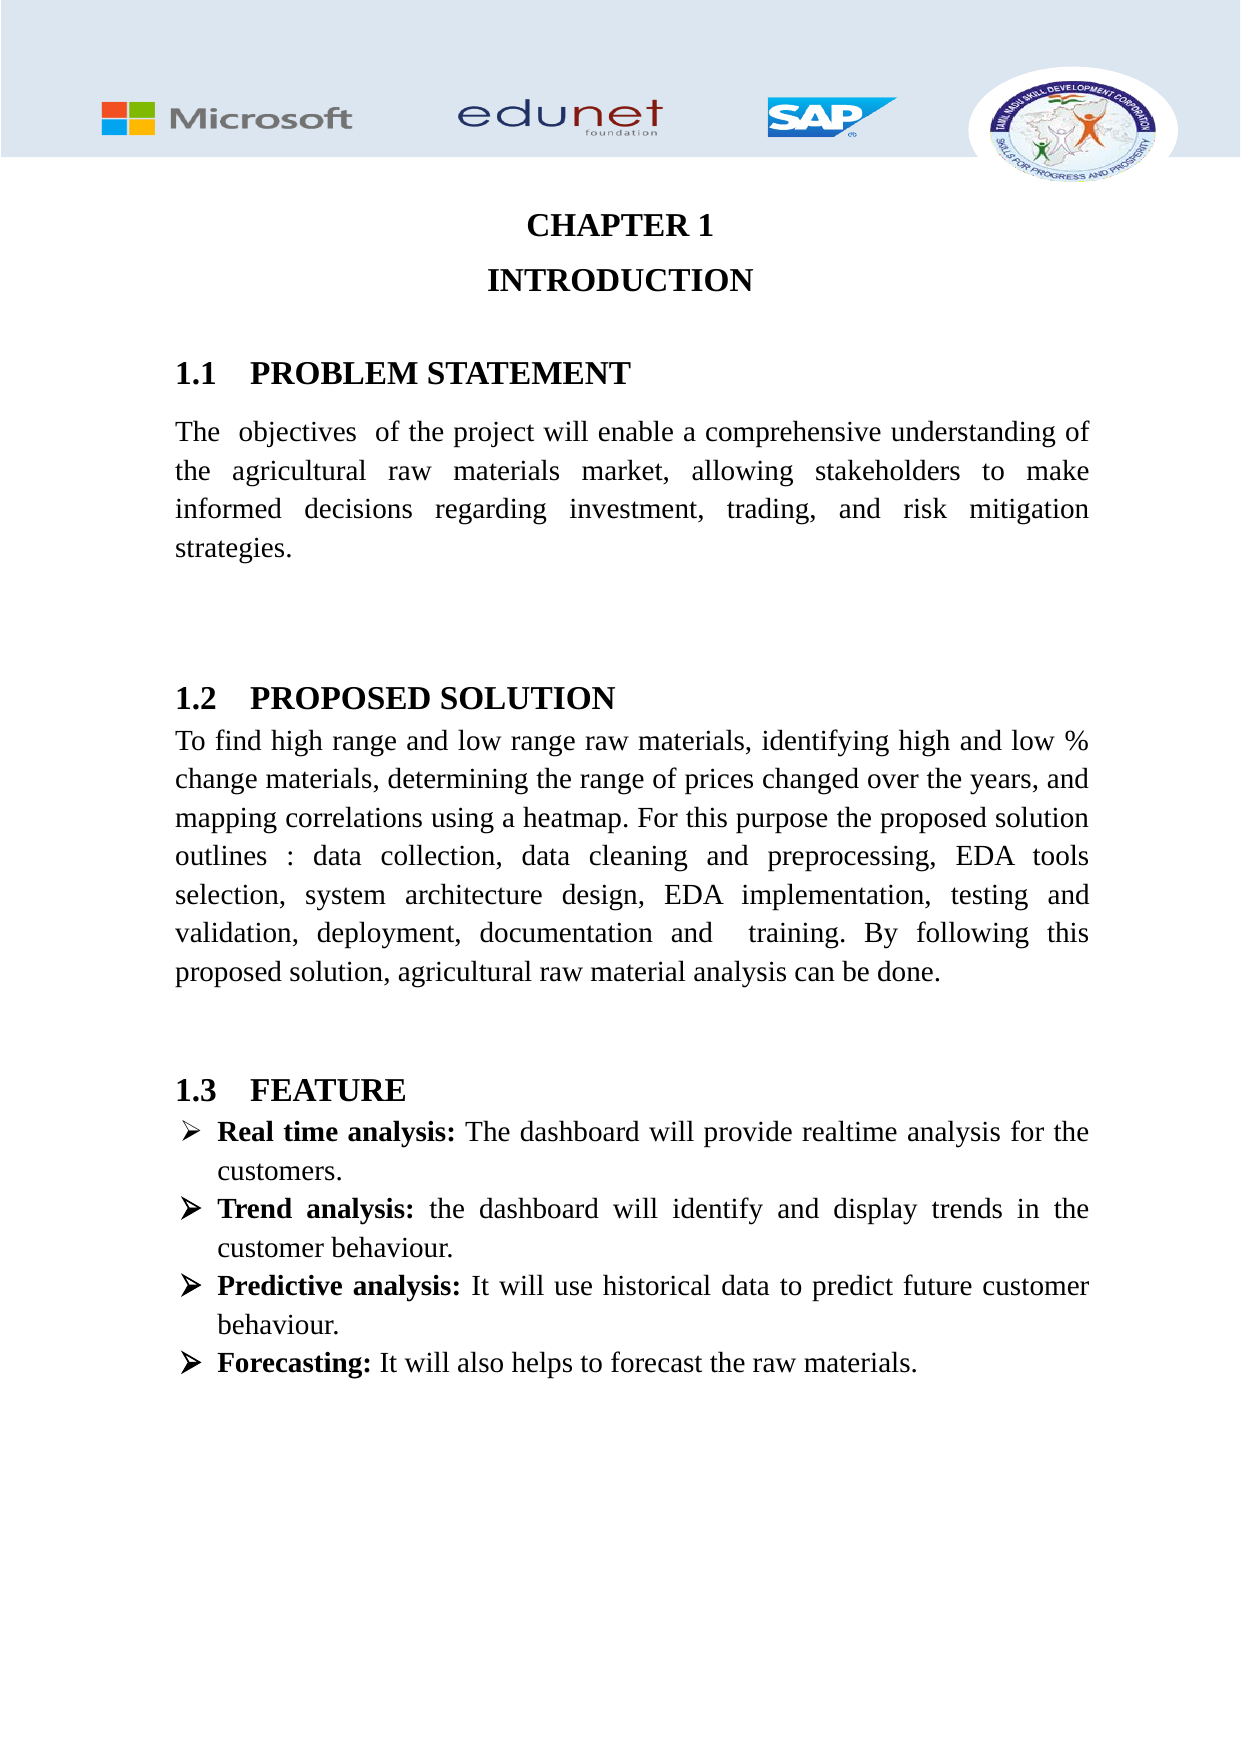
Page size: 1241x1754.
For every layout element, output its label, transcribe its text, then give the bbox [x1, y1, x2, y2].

picture [765, 96, 899, 138]
list FEATURE [175, 1070, 1090, 1108]
picture [986, 77, 1160, 183]
list Forecasting: It will also helps to forecast the raw materials. [179, 1346, 1090, 1379]
list To find high range and low range raw materials, identifying high and low % change materials, determining the range of prices changed over the years, and mapping correlations using a heatmap. For this purpose the proposed solution outlines : data collection, data cleaning and preprocessing, EDA tools selection, system architecture design, EDA implementation, testing and validation, deployment, documentation and training. By following this proposed solution, agricultural raw material analysis can be done. [175, 723, 1090, 987]
text INTRODUCTION [150, 260, 1090, 298]
list Predictive analysis: It will use historical data to predict future customer behaviour. [179, 1268, 1090, 1341]
list Real time analysis: The dashboard will provide realtime analysis for the customers. [179, 1114, 1090, 1186]
list PROPOSED SOLUTION [175, 679, 1090, 717]
picture [449, 94, 672, 140]
text CHAPTER 1 [150, 205, 1090, 243]
list Trend analysis: the dashboard will identify and display trends in the customer behaviour. [179, 1191, 1090, 1263]
picture [95, 98, 359, 138]
list PROBLEM STATEMENT [175, 353, 1090, 392]
text The objectives of the project will enable a comprehensive understanding of the agricultural raw materials market, allowing stakeholders to make informed decisions regarding investment, trading, and risk mitigation strategies. [175, 414, 1090, 563]
